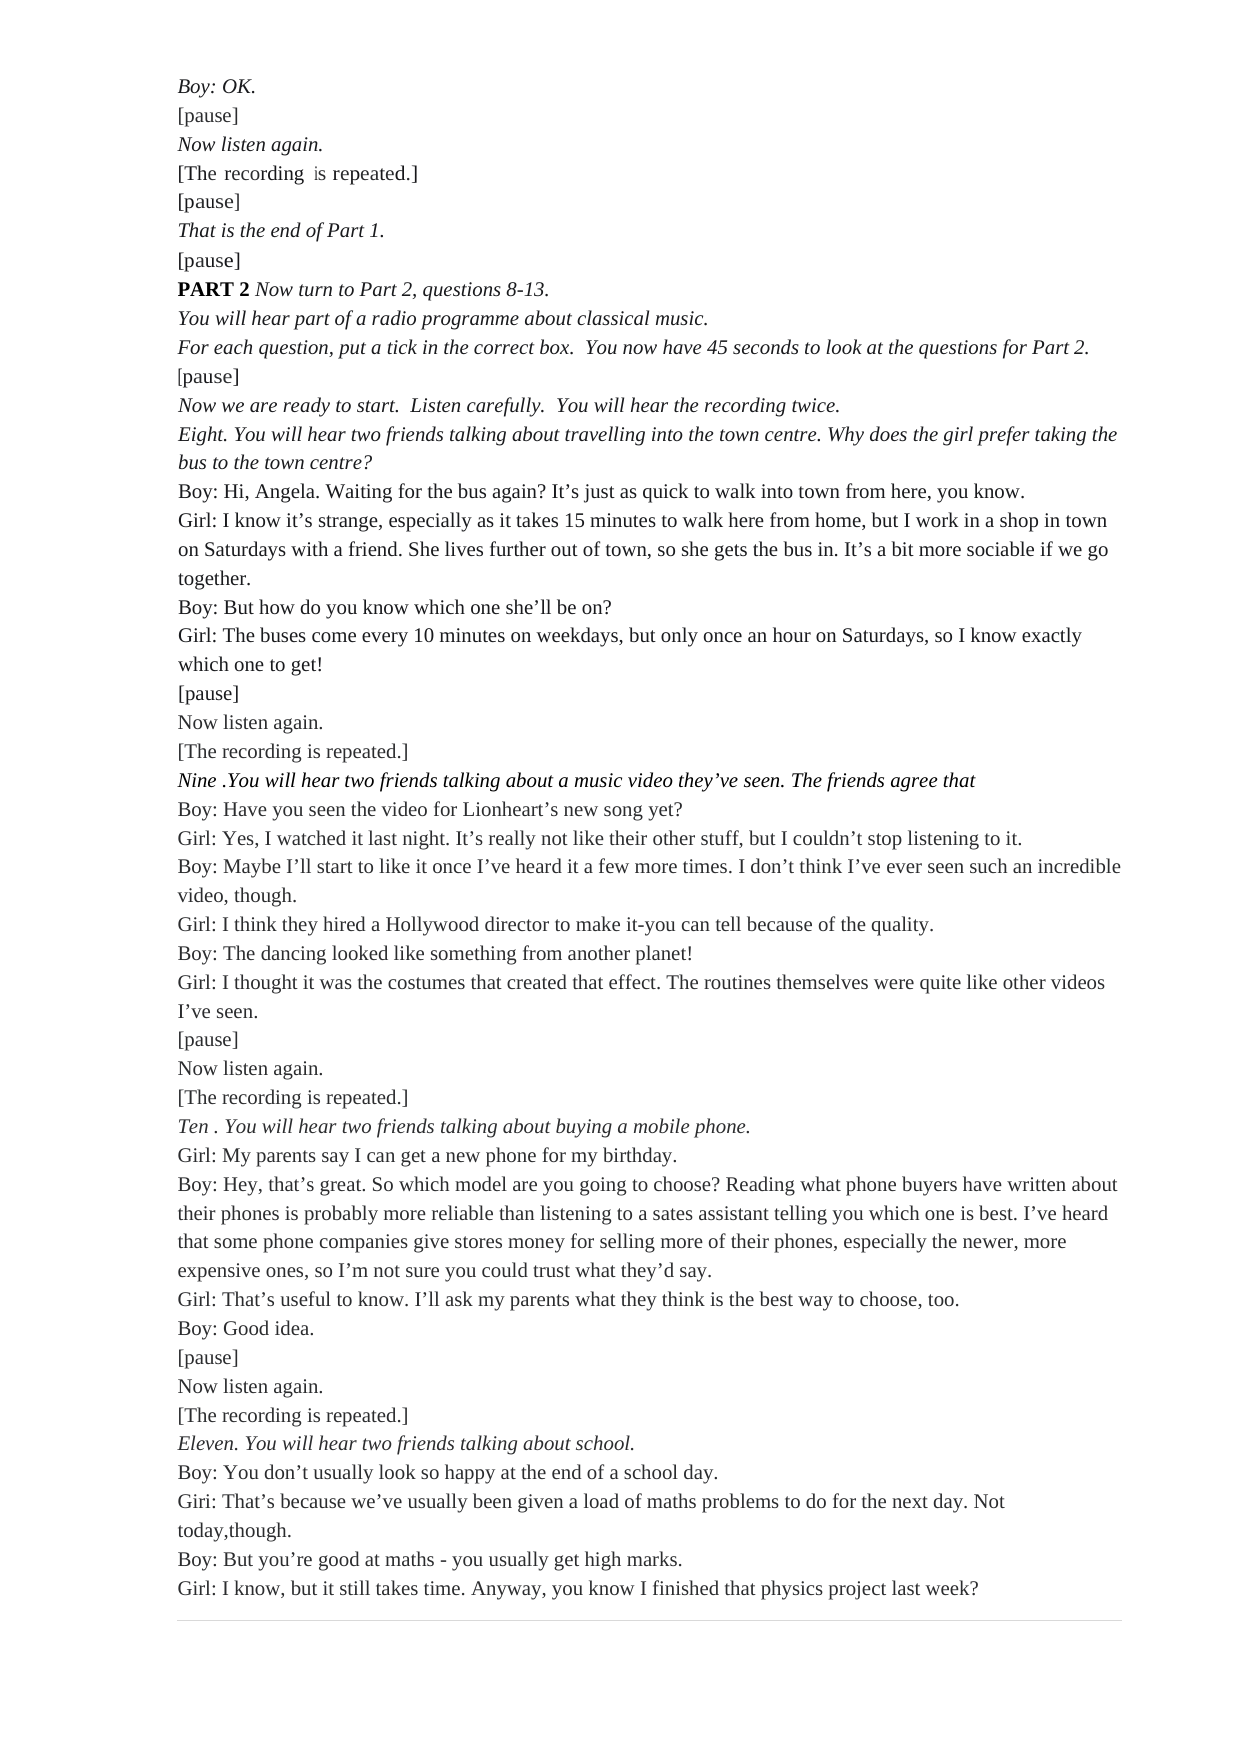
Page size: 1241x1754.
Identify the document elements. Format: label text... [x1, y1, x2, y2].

text [pause] [177, 103, 1122, 127]
text Boy: Have you seen the video for Lionheart’s new song yet? [177, 797, 1122, 821]
text Boy: Maybe I’ll start to like it once I’ve heard it a few more times. I don’t think I’ve ever seen such an incredible video, though. [177, 854, 1122, 907]
text [pause] [177, 189, 1122, 213]
text Girl: My parents say I can get a new phone for my birthday. [177, 1143, 1122, 1167]
text Now listen again. [177, 132, 1122, 156]
text [pause] [177, 1027, 1122, 1051]
text Boy: You don’t usually look so happy at the end of a school day. [177, 1460, 1122, 1484]
text That is the end of Part 1. [177, 218, 1122, 242]
text PART 2 Now turn to Part 2, questions 8-13. [177, 277, 1122, 301]
text Boy: But you’re good at maths - you usually get high marks. [177, 1547, 1122, 1571]
text [pause] [177, 364, 1122, 388]
text [The recording is repeated.] [177, 160, 1122, 184]
text Girl: I think they hired a Hollywood director to make it-you can tell because of the quality. [177, 912, 1122, 936]
text Girl: I know it’s strange, especially as it takes 15 minutes to walk here from home, but I work in a shop in town on Saturdays with a friend. She lives further out of town, so she gets the bus in. It’s a bit more sociable if we go together. [178, 508, 1122, 590]
text Girl: I know, but it still takes time. Anyway, you know I finished that physics project last week? [177, 1576, 1122, 1600]
text [The recording is repeated.] [177, 1402, 1122, 1427]
text Girl: Yes, I watched it last night. It’s really not like their other stuff, but I couldn’t stop listening to it. [177, 825, 1122, 849]
text Nine .You will hear two friends talking about a music video they’ve seen. The friends agree that [177, 768, 1122, 792]
text Boy: Good idea. [177, 1316, 1122, 1340]
text Giri: That’s because we’ve usually been given a load of maths problems to do for the next day. Not today,though. [177, 1489, 1122, 1542]
text Girl: That’s useful to know. I’ll ask my parents what they think is the best way to choose, too. [177, 1287, 1122, 1311]
text Now listen again. [177, 710, 1122, 734]
text [pause] [177, 1345, 1122, 1369]
text Boy: OK. [177, 74, 1122, 98]
text Ten . You will hear two friends talking about buying a mobile phone. [177, 1114, 1122, 1138]
text Eight. You will hear two friends talking about travelling into the town centre. Why does the girl prefer taking the bus to the town centre? [178, 421, 1122, 474]
text [pause] [178, 681, 1122, 705]
text For each question, put a tick in the correct box. You now have 45 seconds to look at the questions for Part 2. [177, 335, 1122, 359]
text [pause] [177, 247, 1122, 272]
text Boy: The dancing looked like something from another planet! [177, 941, 1122, 965]
text Now listen again. [177, 1056, 1122, 1080]
text Now we are ready to start. Listen carefully. You will hear the recording twice. [178, 393, 1122, 417]
text Girl: The buses come every 10 minutes on weekdays, but only once an hour on Saturdays, so I know exactly which one to get! [178, 623, 1122, 676]
text Now listen again. [177, 1374, 1122, 1398]
text Girl: I thought it was the costumes that created that effect. The routines themselves were quite like other videos I’ve seen. [177, 970, 1122, 1023]
text Boy: But how do you know which one she’ll be on? [178, 594, 1122, 619]
text [The recording is repeated.] [177, 739, 1122, 763]
text Boy: Hi, Angela. Waiting for the bus again? It’s just as quick to walk into town from here, you know. [178, 479, 1122, 503]
text Boy: Hey, that’s great. So which model are you going to choose? Reading what phone buyers have written about their phones is probably more reliable than listening to a sates assistant telling you which one is best. I’ve heard that some phone companies give stores money for selling more of their phones, especially the newer, more expensive ones, so I’m not sure you could trust what they’d say. [177, 1172, 1122, 1282]
text [The recording is repeated.] [177, 1085, 1122, 1109]
text You will hear part of a radio programme about classical music. [177, 306, 1122, 330]
text Eleven. You will hear two friends talking about school. [177, 1431, 1122, 1455]
